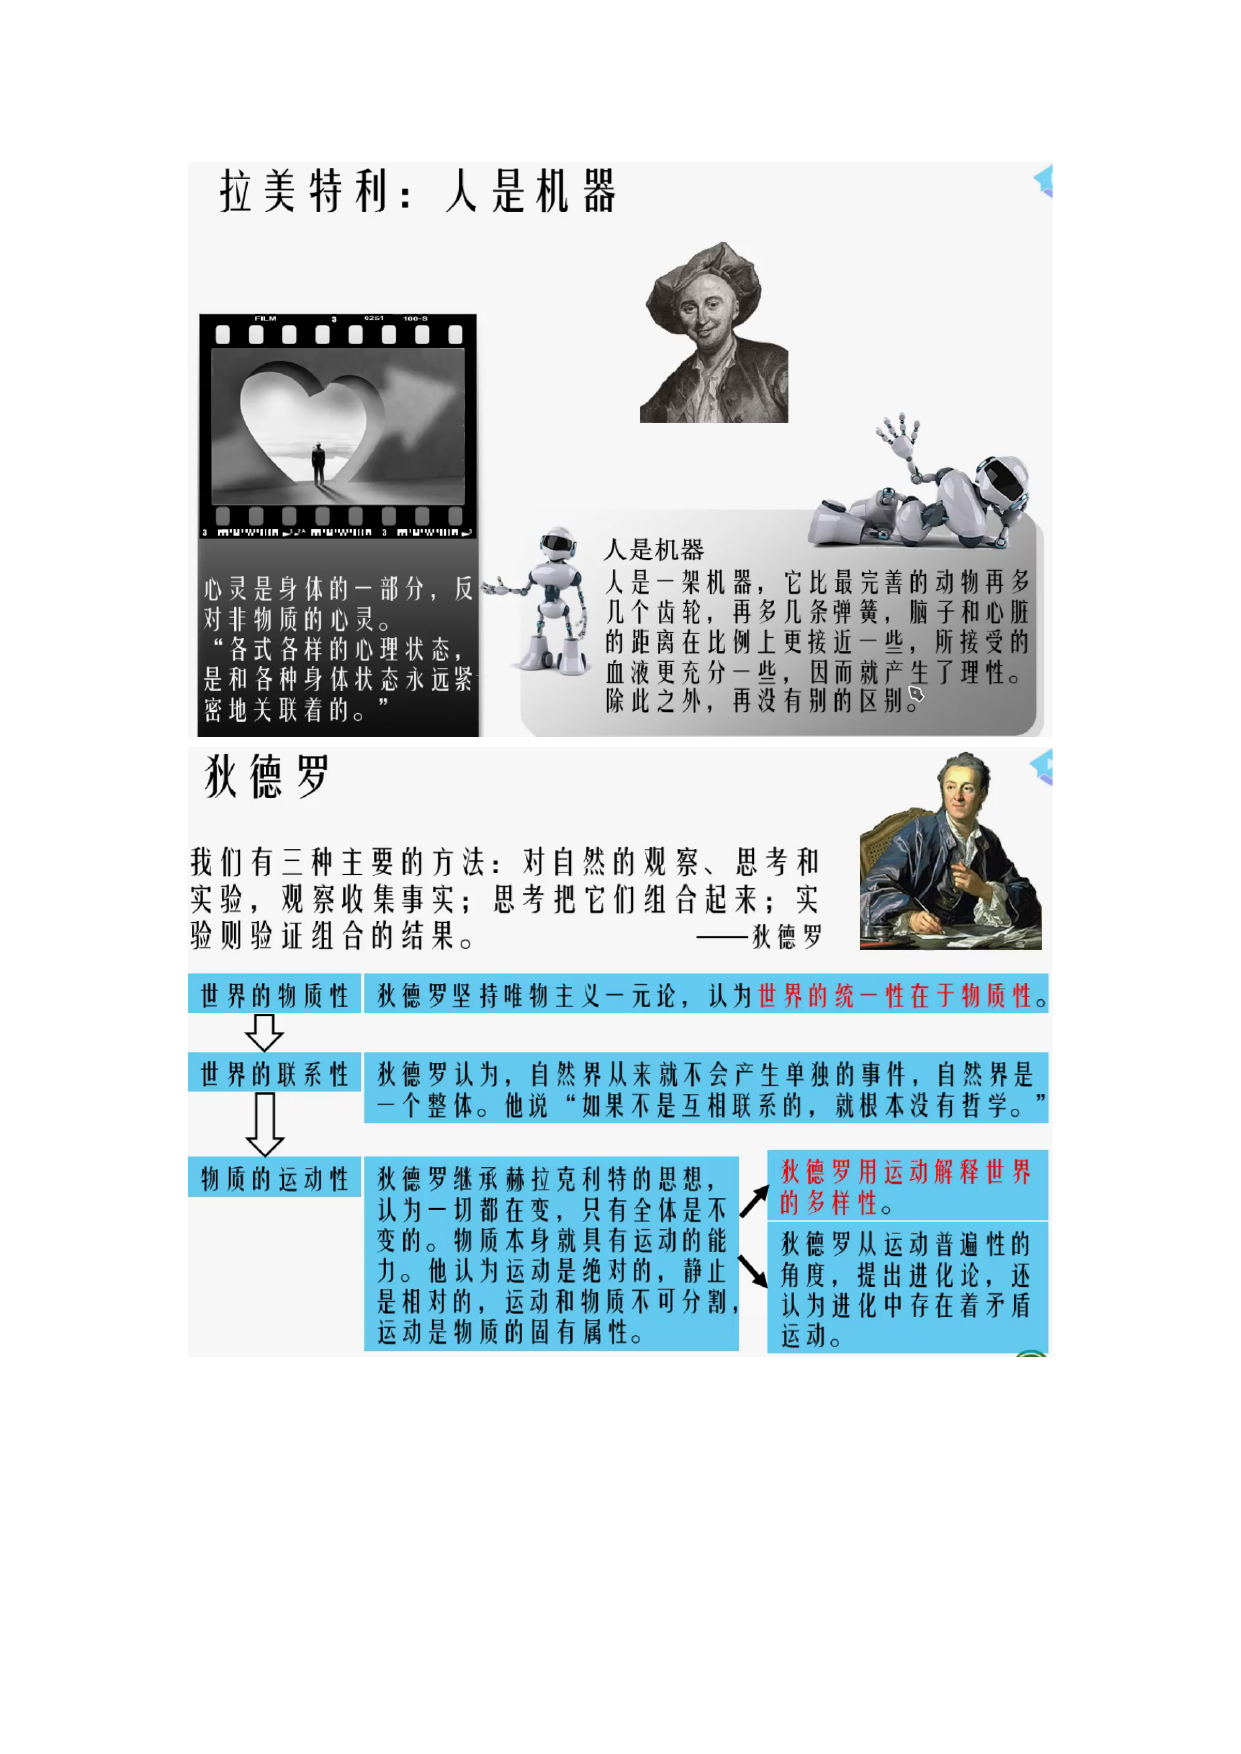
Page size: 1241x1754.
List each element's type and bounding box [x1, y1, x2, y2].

picture [187, 162, 1053, 737]
picture [187, 747, 1053, 1357]
